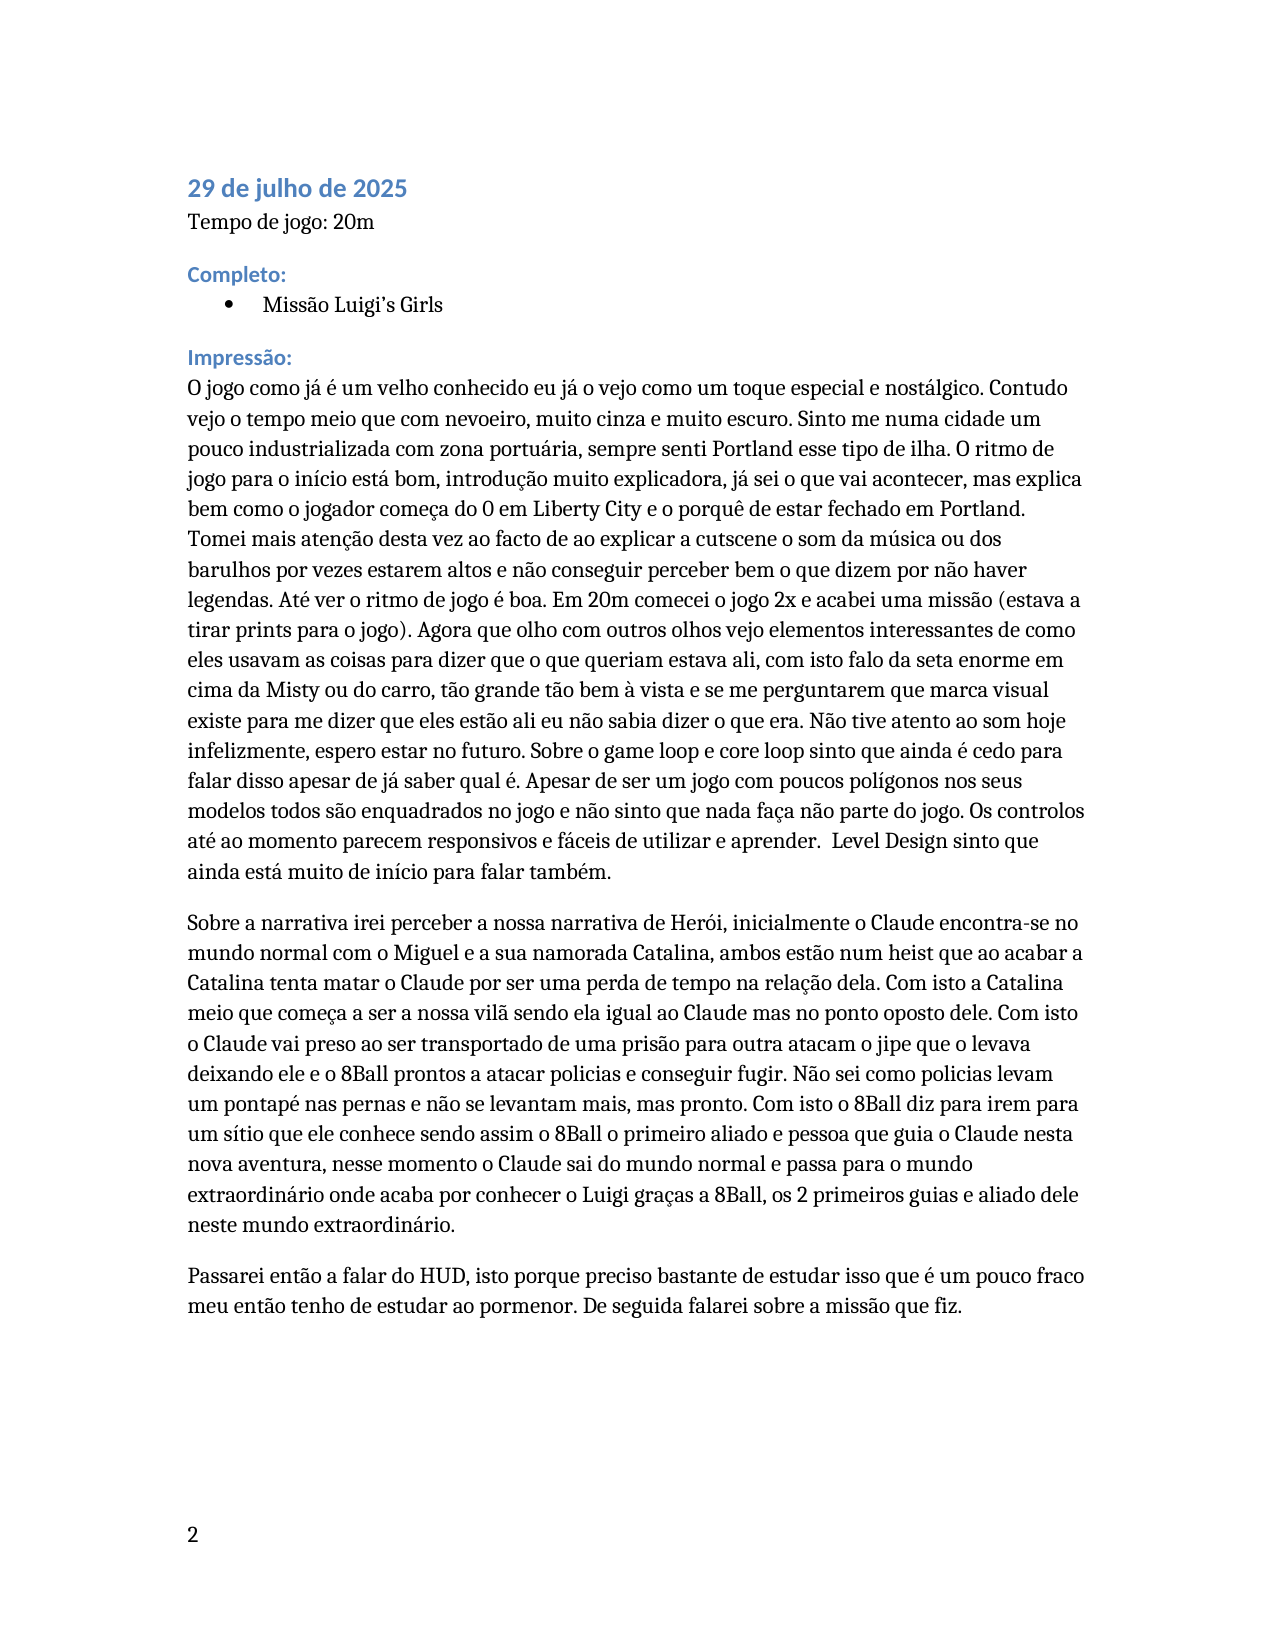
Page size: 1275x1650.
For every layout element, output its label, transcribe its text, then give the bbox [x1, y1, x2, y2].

text O jogo como já é um velho conhecido eu já o vejo como um toque especial e nostálgico. Contudo vejo o tempo meio que com nevoeiro, muito cinza e muito escuro. Sinto me numa cidade um pouco industrializada com zona portuária, sempre senti Portland esse tipo de ilha. O ritmo de jogo para o início está bom, introdução muito explicadora, já sei o que vai acontecer, mas explica bem como o jogador começa do 0 em Liberty City e o porquê de estar fechado em Portland. Tomei mais atenção desta vez ao facto de ao explicar a cutscene o som da música ou dos barulhos por vezes estarem altos e não conseguir perceber bem o que dizem por não haver legendas. Até ver o ritmo de jogo é boa. Em 20m comecei o jogo 2x e acabei uma missão (estava a tirar prints para o jogo). Agora que olho com outros olhos vejo elementos interessantes de como eles usavam as coisas para dizer que o que queriam estava ali, com isto falo da seta enorme em cima da Misty ou do carro, tão grande tão bem à vista e se me perguntarem que marca visual existe para me dizer que eles estão ali eu não sabia dizer o que era. Não tive atento ao som hoje infelizmente, espero estar no futuro. Sobre o game loop e core loop sinto que ainda é cedo para falar disso apesar de já saber qual é. Apesar de ser um jogo com poucos polígonos nos seus modelos todos são enquadrados no jogo e não sinto que nada faça não parte do jogo. Os controlos até ao momento parecem responsivos e fáceis de utilizar e aprender. Level Design sinto que ainda está muito de início para falar também. [187, 375, 1087, 885]
subtitle Completo: [187, 260, 1087, 288]
subtitle Impressão: [187, 343, 1087, 371]
text Passarei então a falar do HUD, isto porque preciso bastante de estudar isso que é um pouco fraco meu então tenho de estudar ao pormenor. De seguida falarei sobre a missão que fiz. [187, 1263, 1087, 1319]
list Missão Luigi’s Girls [225, 292, 1087, 318]
text Sobre a narrativa irei perceber a nossa narrativa de Herói, inicialmente o Claude encontra-se no mundo normal com o Miguel e a sua namorada Catalina, ambos estão num heist que ao acabar a Catalina tenta matar o Claude por ser uma perda de tempo na relação dela. Com isto a Catalina meio que começa a ser a nossa vilã sendo ela igual ao Claude mas no ponto oposto dele. Com isto o Claude vai preso ao ser transportado de uma prisão para outra atacam o jipe que o levava deixando ele e o 8Ball prontos a atacar policias e conseguir fugir. Não sei como policias levam um pontapé nas pernas e não se levantam mais, mas pronto. Com isto o 8Ball diz para irem para um sítio que ele conhece sendo assim o 8Ball o primeiro aliado e pessoa que guia o Claude nesta nova aventura, nesse momento o Claude sai do mundo normal e passa para o mundo extraordinário onde acaba por conhecer o Luigi graças a 8Ball, os 2 primeiros guias e aliado dele neste mundo extraordinário. [187, 909, 1087, 1238]
text Tempo de jogo: 20m [187, 209, 1087, 235]
subtitle 29 de julho de 2025 [187, 171, 1087, 204]
